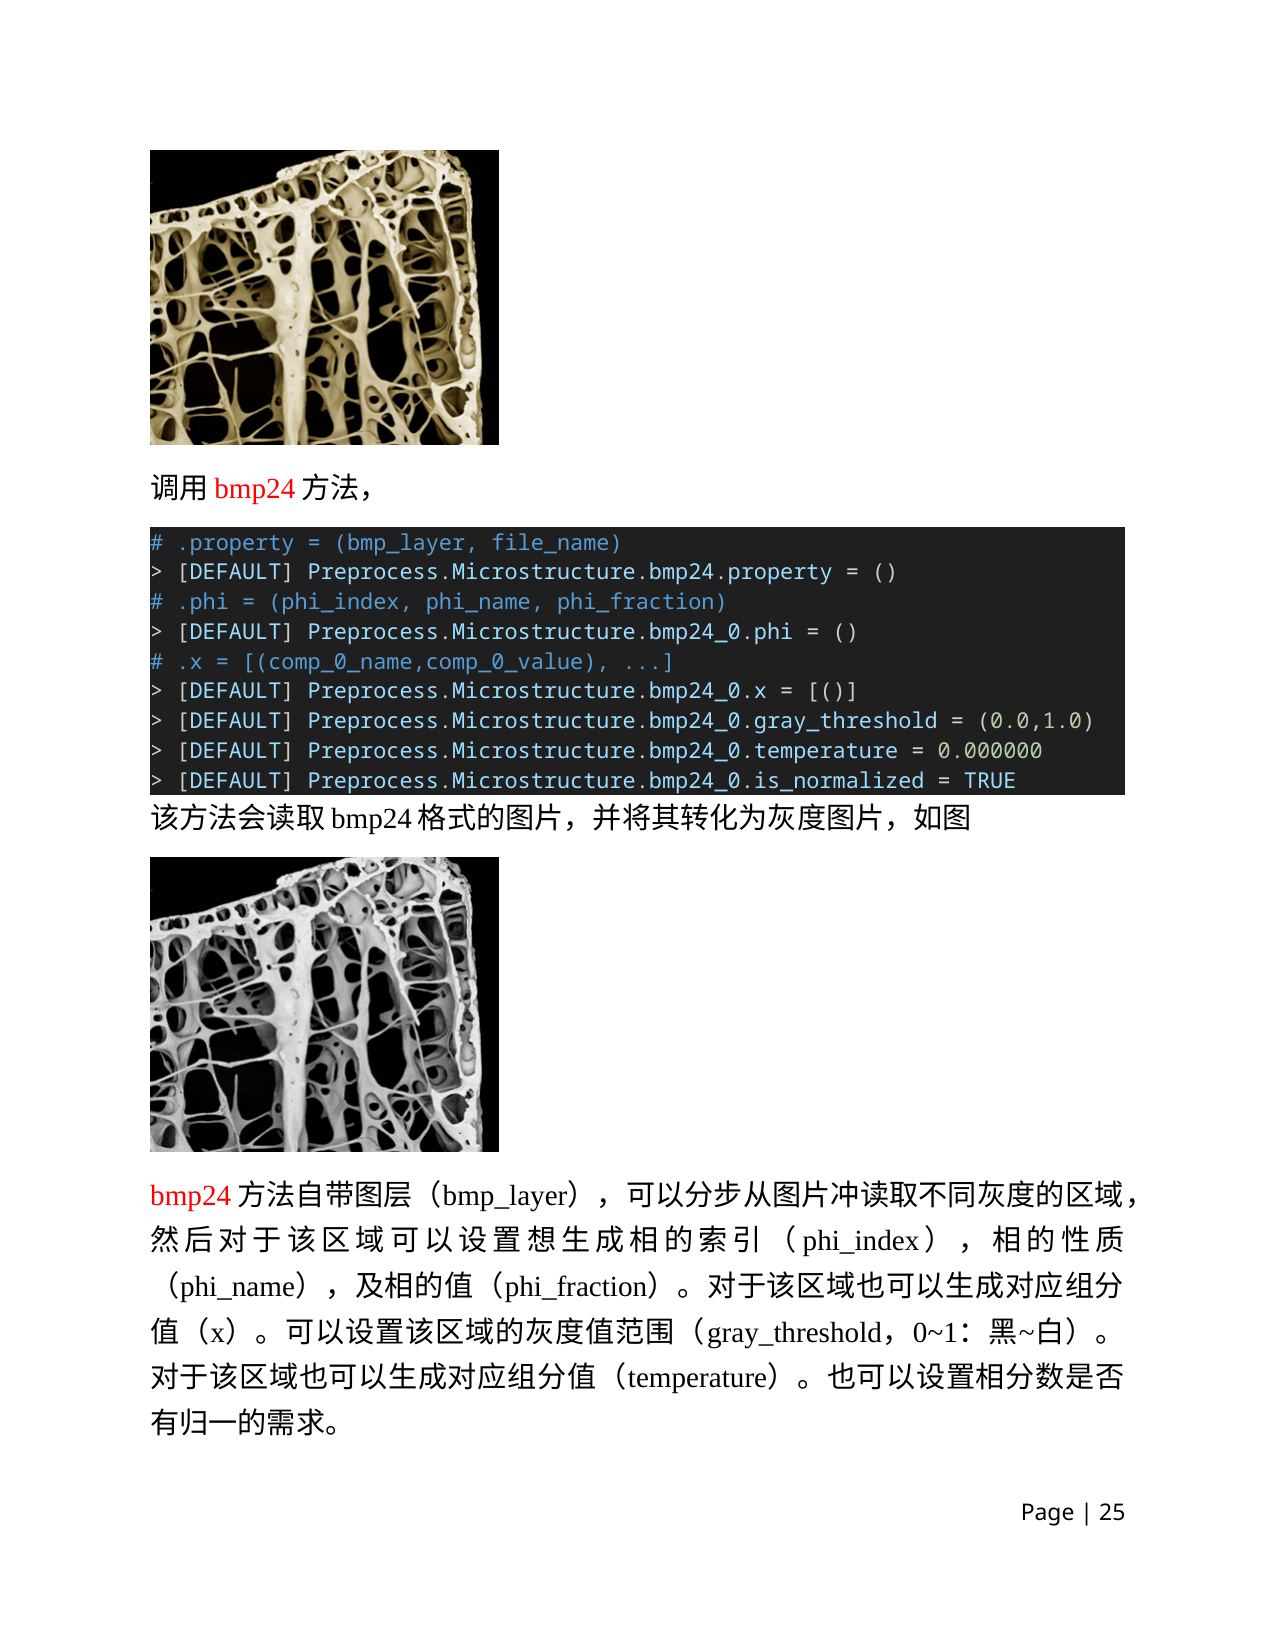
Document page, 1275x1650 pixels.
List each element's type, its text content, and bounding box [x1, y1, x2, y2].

text # .x = [(comp_0_name,comp_0_value), ...] [150, 646, 1125, 676]
text # .property = (bmp_layer, file_name) [150, 527, 1125, 556]
text # .phi = (phi_index, phi_name, phi_fraction) [150, 586, 1125, 616]
text > [DEFAULT] Preprocess.Microstructure.bmp24_0.x = [()] [150, 676, 1125, 705]
picture [150, 857, 499, 1152]
text > [DEFAULT] Preprocess.Microstructure.bmp24.property = () [150, 556, 1125, 586]
text bmp24方法自带图层（bmp_layer），可以分步从图片冲读取不同灰度的区域，然后对于该区域可以设置想生成相的索引（phi_index），相的性质（phi_name），及相的值（phi_fraction）。对于该区域也可以生成对应组分值（x）。可以设置该区域的灰度值范围（gray_threshold，0~1：黑~白）。对于该区域也可以生成对应组分值（temperature）。也可以设置相分数是否有归一的需求。 [150, 1171, 1125, 1442]
text 调用bmp24方法， [150, 464, 1125, 507]
text 该方法会读取bmp24格式的图片，并将其转化为灰度图片，如图 [150, 795, 1125, 837]
text > [DEFAULT] Preprocess.Microstructure.bmp24_0.gray_threshold = (0.0,1.0) [150, 705, 1125, 735]
text > [DEFAULT] Preprocess.Microstructure.bmp24_0.is_normalized = TRUE [150, 765, 1125, 795]
text > [DEFAULT] Preprocess.Microstructure.bmp24_0.temperature = 0.000000 [150, 735, 1125, 765]
picture [150, 150, 499, 445]
text > [DEFAULT] Preprocess.Microstructure.bmp24_0.phi = () [150, 616, 1125, 646]
